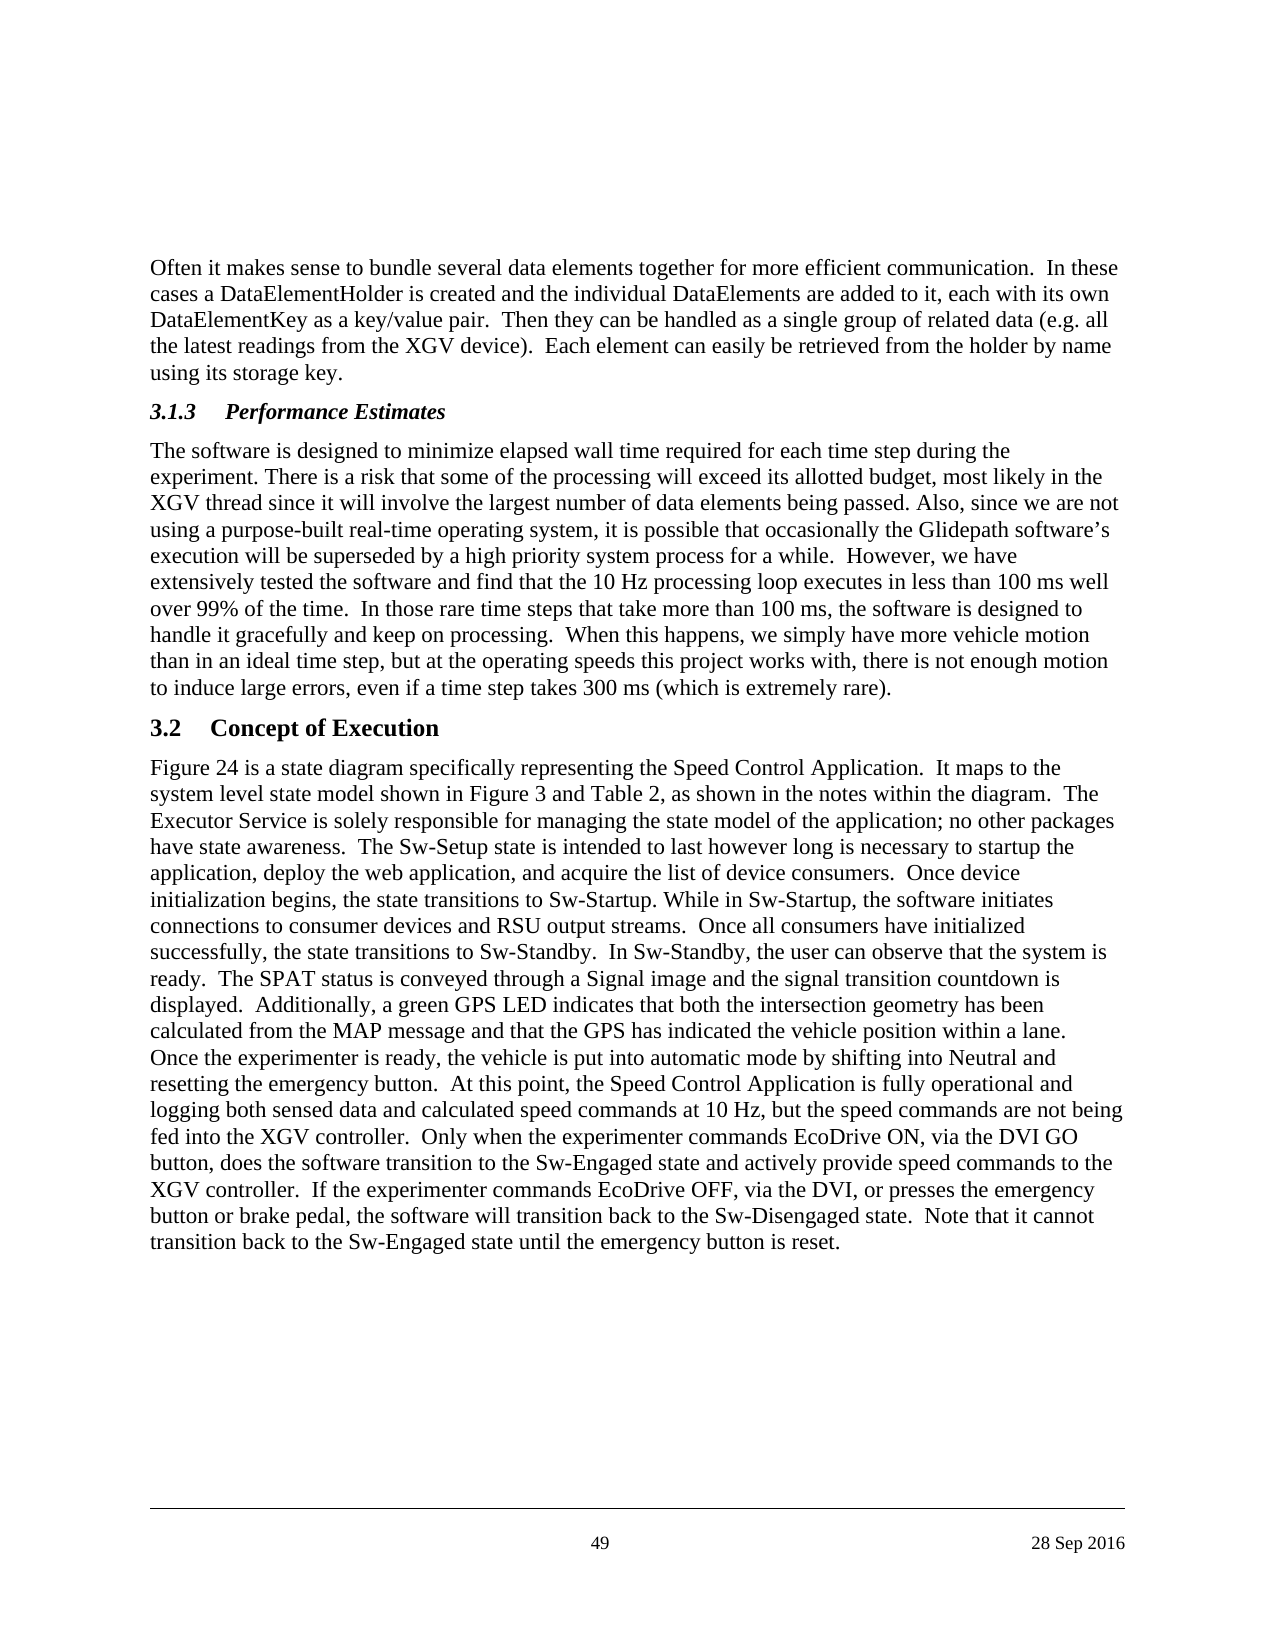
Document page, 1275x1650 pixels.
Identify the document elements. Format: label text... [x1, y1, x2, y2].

text Often it makes sense to bundle several data elements together for more efficient communication. In these cases a DataElementHolder is created and the individual DataElements are added to it, each with its own DataElementKey as a key/value pair. Then they can be handled as a single group of related data (e.g. all the latest readings from the XGV device). Each element can easily be retrieved from the holder by name using its storage key. [150, 253, 1125, 385]
subtitle Performance Estimates [150, 398, 1125, 424]
text Figure 24 is a state diagram specifically representing the Speed Control Application. It maps to the system level state model shown in Figure 3 and Table 2, as shown in the notes within the diagram. The Executor Service is solely responsible for managing the state model of the application; no other packages have state awareness. The Sw-Setup state is intended to last however long is necessary to startup the application, deploy the web application, and acquire the list of device consumers. Once device initialization begins, the state transitions to Sw-Startup. While in Sw-Startup, the software initiates connections to consumer devices and RSU output streams. Once all consumers have initialized successfully, the state transitions to Sw-Standby. In Sw-Standby, the user can observe that the system is ready. The SPAT status is conveyed through a Signal image and the signal transition countdown is displayed. Additionally, a green GPS LED indicates that both the intersection geometry has been calculated from the MAP message and that the GPS has indicated the vehicle position within a lane. Once the experimenter is ready, the vehicle is put into automatic mode by shifting into Neutral and resetting the emergency button. At this point, the Speed Control Application is fully operational and logging both sensed data and calculated speed commands at 10 Hz, but the speed commands are not being fed into the XGV controller. Only when the experimenter commands EcoDrive ON, via the DVI GO button, does the software transition to the Sw-Engaged state and actively provide speed commands to the XGV controller. If the experimenter commands EcoDrive OFF, via the DVI, or presses the emergency button or brake pedal, the software will transition back to the Sw-Disengaged state. Note that it cannot transition back to the Sw-Engaged state until the emergency button is reset. [150, 754, 1125, 1255]
text The software is designed to minimize elapsed wall time required for each time step during the experiment. There is a risk that some of the processing will exceed its allotted budget, most likely in the XGV thread since it will involve the largest number of data elements being passed. Also, since we are not using a purpose-built real-time operating system, it is possible that occasionally the Glidepath software’s execution will be superseded by a high priority system process for a while. However, we have extensively tested the software and find that the 10 Hz processing loop executes in less than 100 ms well over 99% of the time. In those rare time steps that take more than 100 ms, the software is designed to handle it gracefully and keep on processing. When this happens, we simply have more vehicle motion than in an ideal time step, but at the operating speeds this project works with, there is not enough motion to induce large errors, even if a time step takes 300 ms (which is extremely rare). [150, 437, 1125, 700]
subtitle Concept of Execution [150, 713, 1125, 741]
